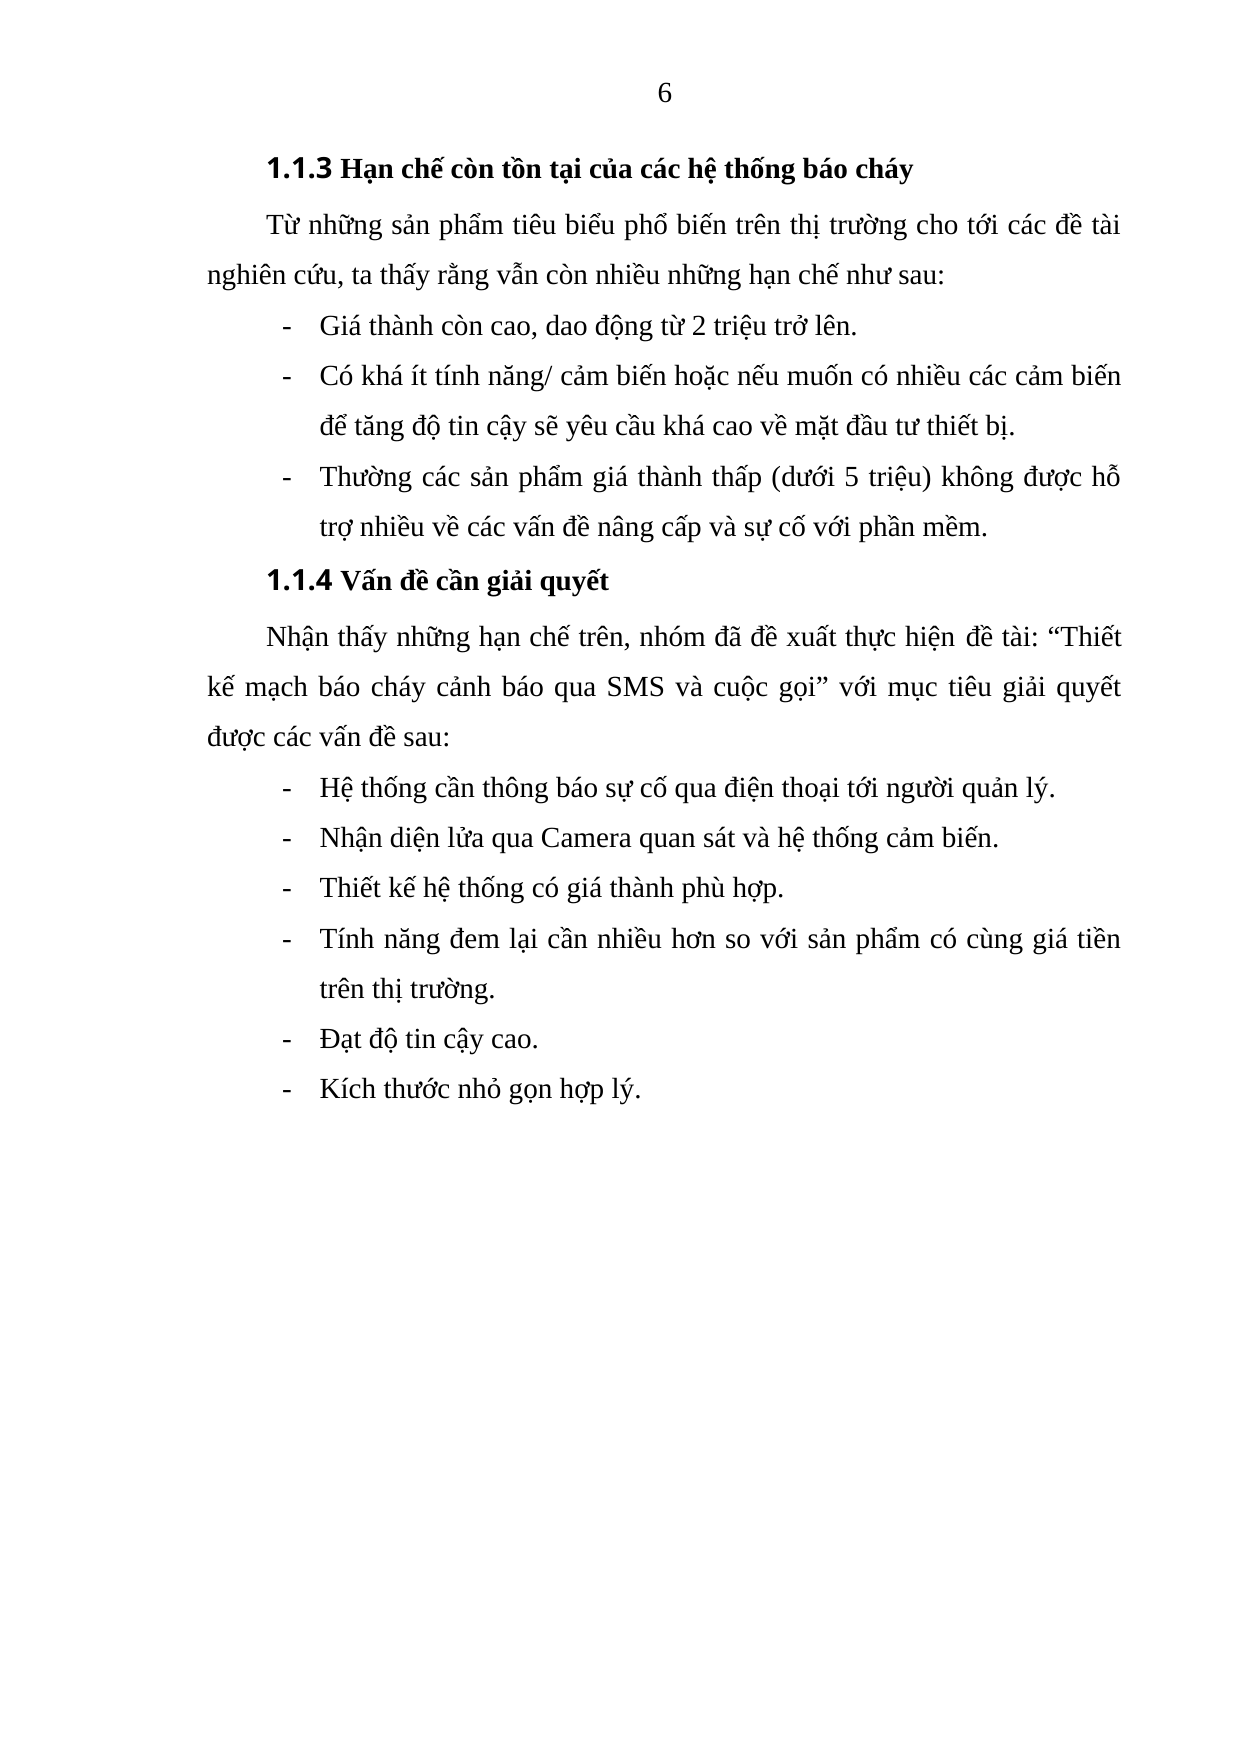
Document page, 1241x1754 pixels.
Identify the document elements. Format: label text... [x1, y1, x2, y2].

list Thường các sản phẩm giá thành thấp (dưới 5 triệu) không được hỗ trợ nhiều về các vấn đề nâng cấp và sự cố với phần mềm. [282, 459, 1122, 543]
list Kích thước nhỏ gọn hợp lý. [282, 1072, 1122, 1105]
list Đạt độ tin cậy cao. [282, 1021, 1122, 1055]
list Tính năng đem lại cần nhiều hơn so với sản phẩm có cùng giá tiền trên thị trường. [282, 921, 1122, 1004]
list Hệ thống cần thông báo sự cố qua điện thoại tới người quản lý. [282, 770, 1122, 803]
text Nhận thấy những hạn chế trên, nhóm đã đề xuất thực hiện đề tài: “Thiết kế mạch báo cháy cảnh báo qua SMS và cuộc gọi” với mục tiêu giải quyết được các vấn đề sau: [207, 619, 1122, 753]
list Có khá ít tính năng/ cảm biến hoặc nếu muốn có nhiều các cảm biến để tăng độ tin cậy sẽ yêu cầu khá cao về mặt đầu tư thiết bị. [282, 358, 1122, 442]
list Giá thành còn cao, dao động từ 2 triệu trở lên. [282, 308, 1122, 341]
list Nhận diện lửa qua Camera quan sát và hệ thống cảm biến. [282, 820, 1122, 854]
text Từ những sản phẩm tiêu biểu phổ biến trên thị trường cho tới các đề tài nghiên cứu, ta thấy rằng vẫn còn nhiều những hạn chế như sau: [207, 207, 1122, 291]
list Thiết kế hệ thống có giá thành phù hợp. [282, 870, 1122, 904]
subtitle Vấn đề cần giải quyết [266, 559, 1122, 599]
subtitle Hạn chế còn tồn tại của các hệ thống báo cháy [266, 148, 1122, 187]
